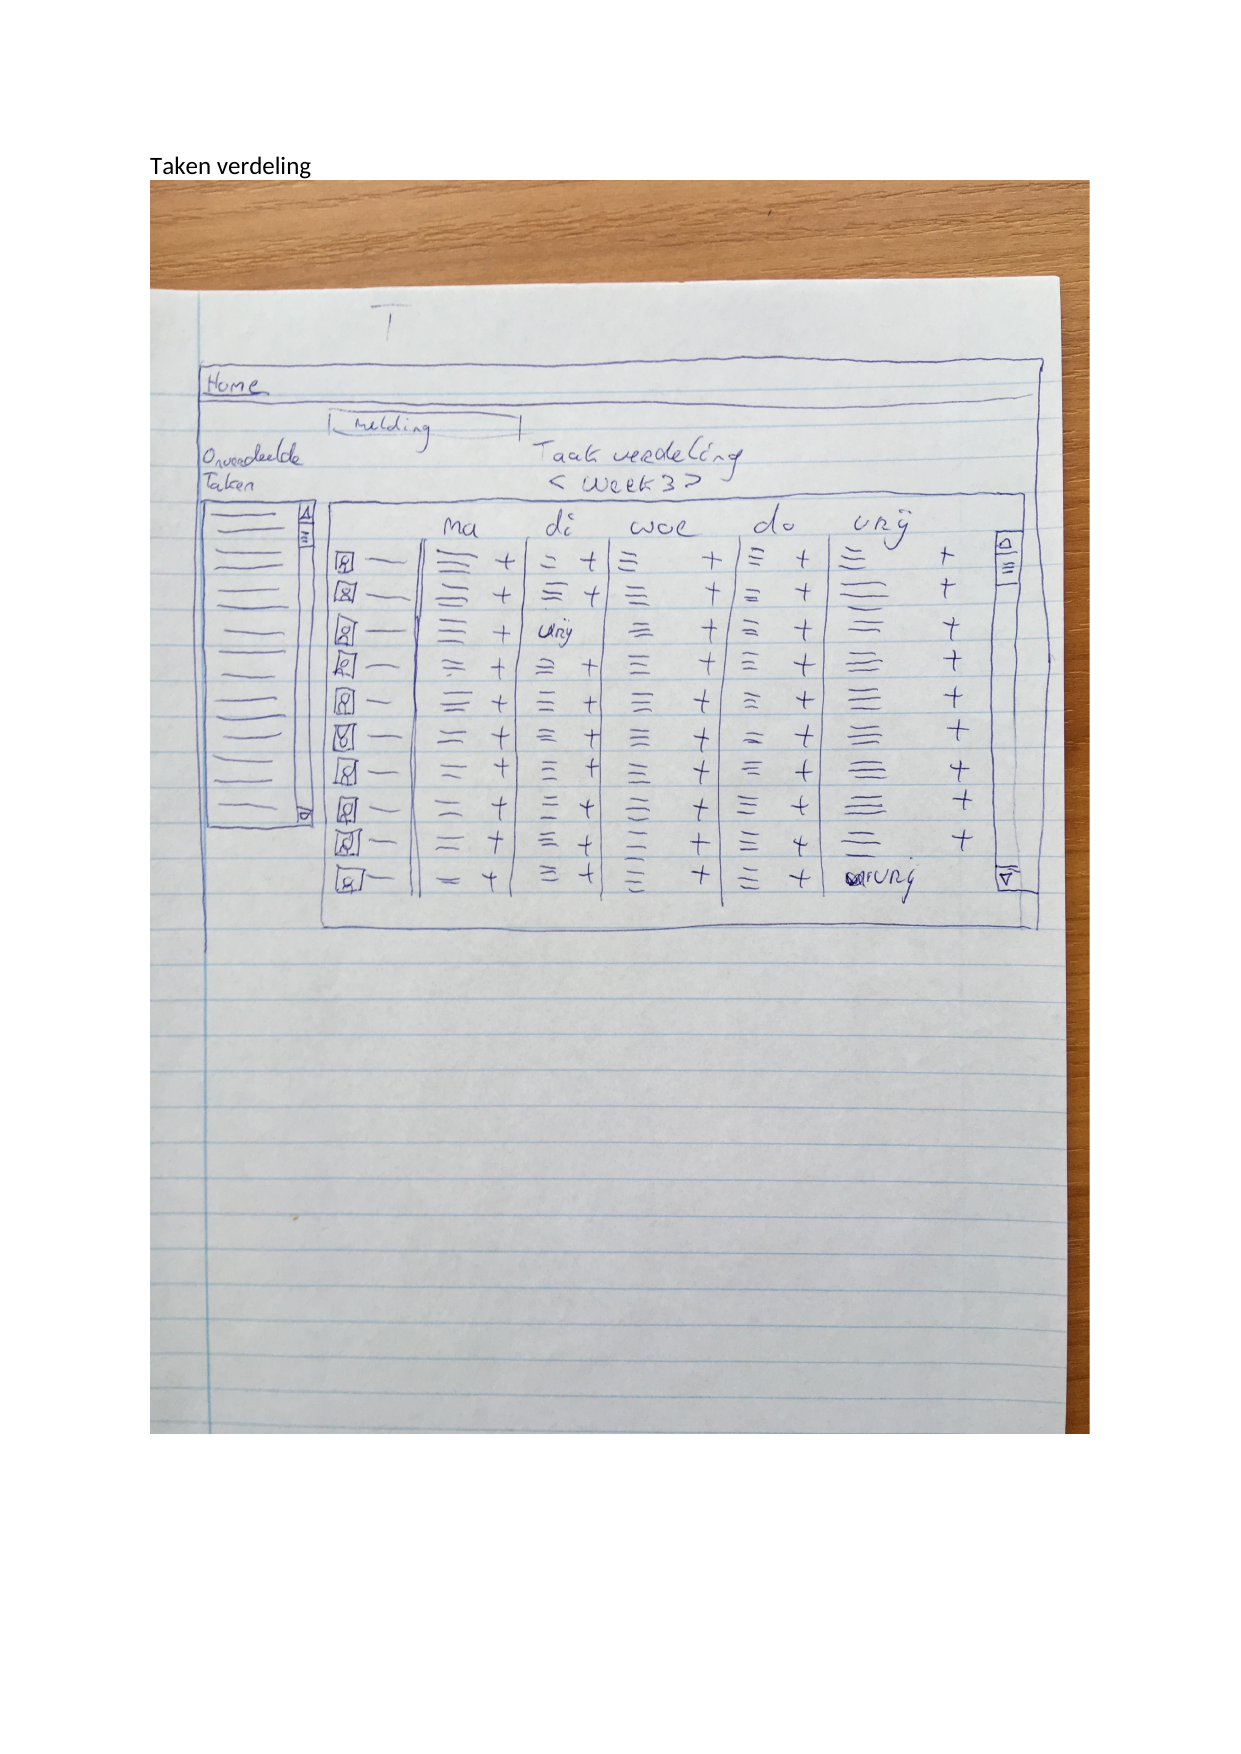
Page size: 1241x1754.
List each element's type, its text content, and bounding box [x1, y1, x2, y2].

text Taken verdeling [150, 150, 1090, 180]
picture [150, 180, 1090, 1434]
